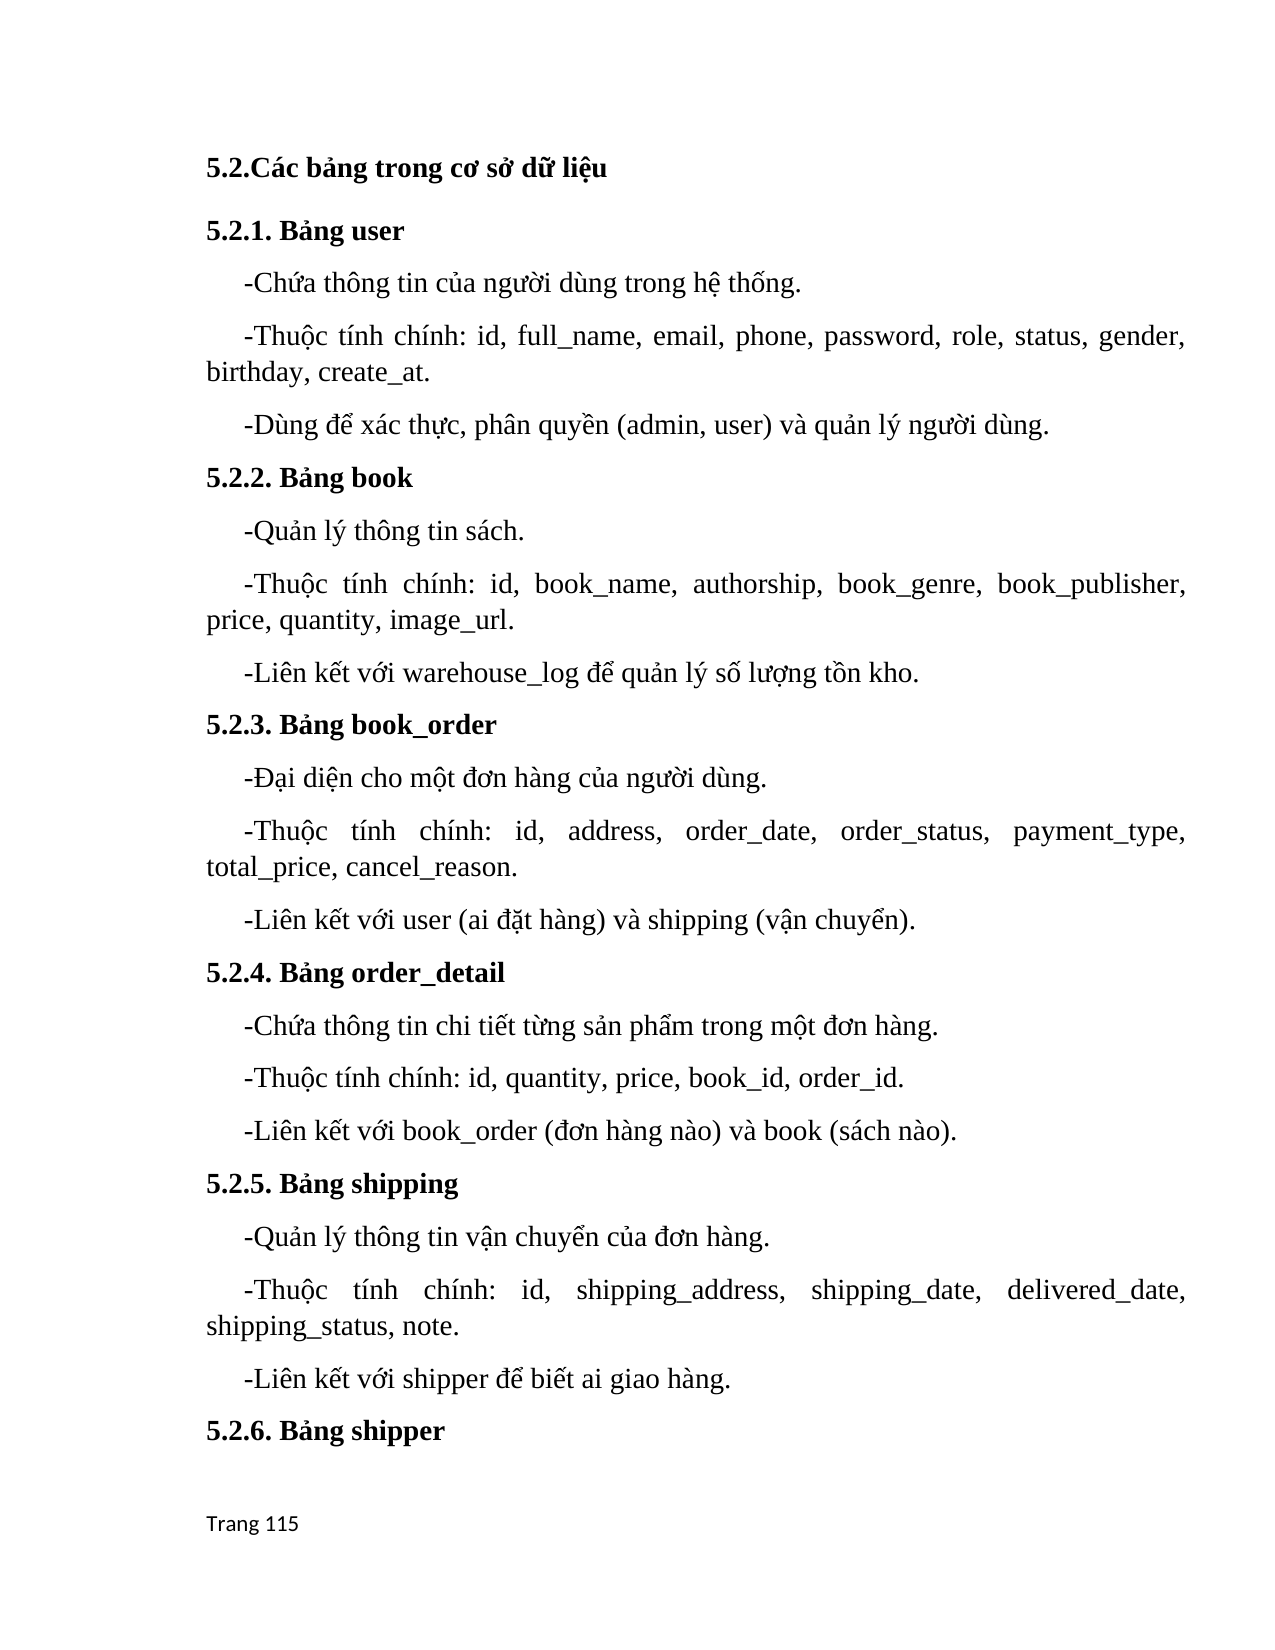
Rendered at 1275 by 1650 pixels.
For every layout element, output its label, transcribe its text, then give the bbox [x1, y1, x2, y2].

text 5.2.5. Bảng shipping [206, 1166, 1187, 1200]
text 5.2.2. Bảng book [206, 460, 1187, 494]
text -Liên kết với user (ai đặt hàng) và shipping (vận chuyển). [206, 902, 1187, 936]
text -Dùng để xác thực, phân quyền (admin, user) và quản lý người dùng. [206, 407, 1187, 441]
text 5.2.3. Bảng book_order [206, 707, 1187, 741]
text 5.2.4. Bảng order_detail [206, 955, 1187, 988]
text -Thuộc tính chính: id, full_name, email, phone, password, role, status, gender, birthday, create_at. [206, 318, 1187, 388]
text -Liên kết với shipper để biết ai giao hàng. [206, 1361, 1187, 1394]
text -Thuộc tính chính: id, book_name, authorship, book_genre, book_publisher, price, quantity, image_url. [206, 566, 1187, 635]
text 5.2.1. Bảng user [206, 213, 1187, 246]
text 5.2.6. Bảng shipper [206, 1413, 1187, 1447]
text -Quản lý thông tin sách. [206, 513, 1187, 546]
text -Thuộc tính chính: id, address, order_date, order_status, payment_type, total_price, cancel_reason. [206, 813, 1187, 883]
text -Quản lý thông tin vận chuyển của đơn hàng. [206, 1219, 1187, 1252]
text -Chứa thông tin chi tiết từng sản phẩm trong một đơn hàng. [206, 1008, 1187, 1041]
text -Thuộc tính chính: id, shipping_address, shipping_date, delivered_date, shipping_status, note. [206, 1272, 1187, 1341]
text -Liên kết với book_order (đơn hàng nào) và book (sách nào). [206, 1113, 1187, 1147]
text -Đại diện cho một đơn hàng của người dùng. [206, 760, 1187, 794]
subtitle 5.2.Các bảng trong cơ sở dữ liệu [206, 150, 1187, 183]
text -Liên kết với warehouse_log để quản lý số lượng tồn kho. [206, 655, 1187, 688]
text -Chứa thông tin của người dùng trong hệ thống. [206, 266, 1187, 299]
text -Thuộc tính chính: id, quantity, price, book_id, order_id. [206, 1061, 1187, 1094]
